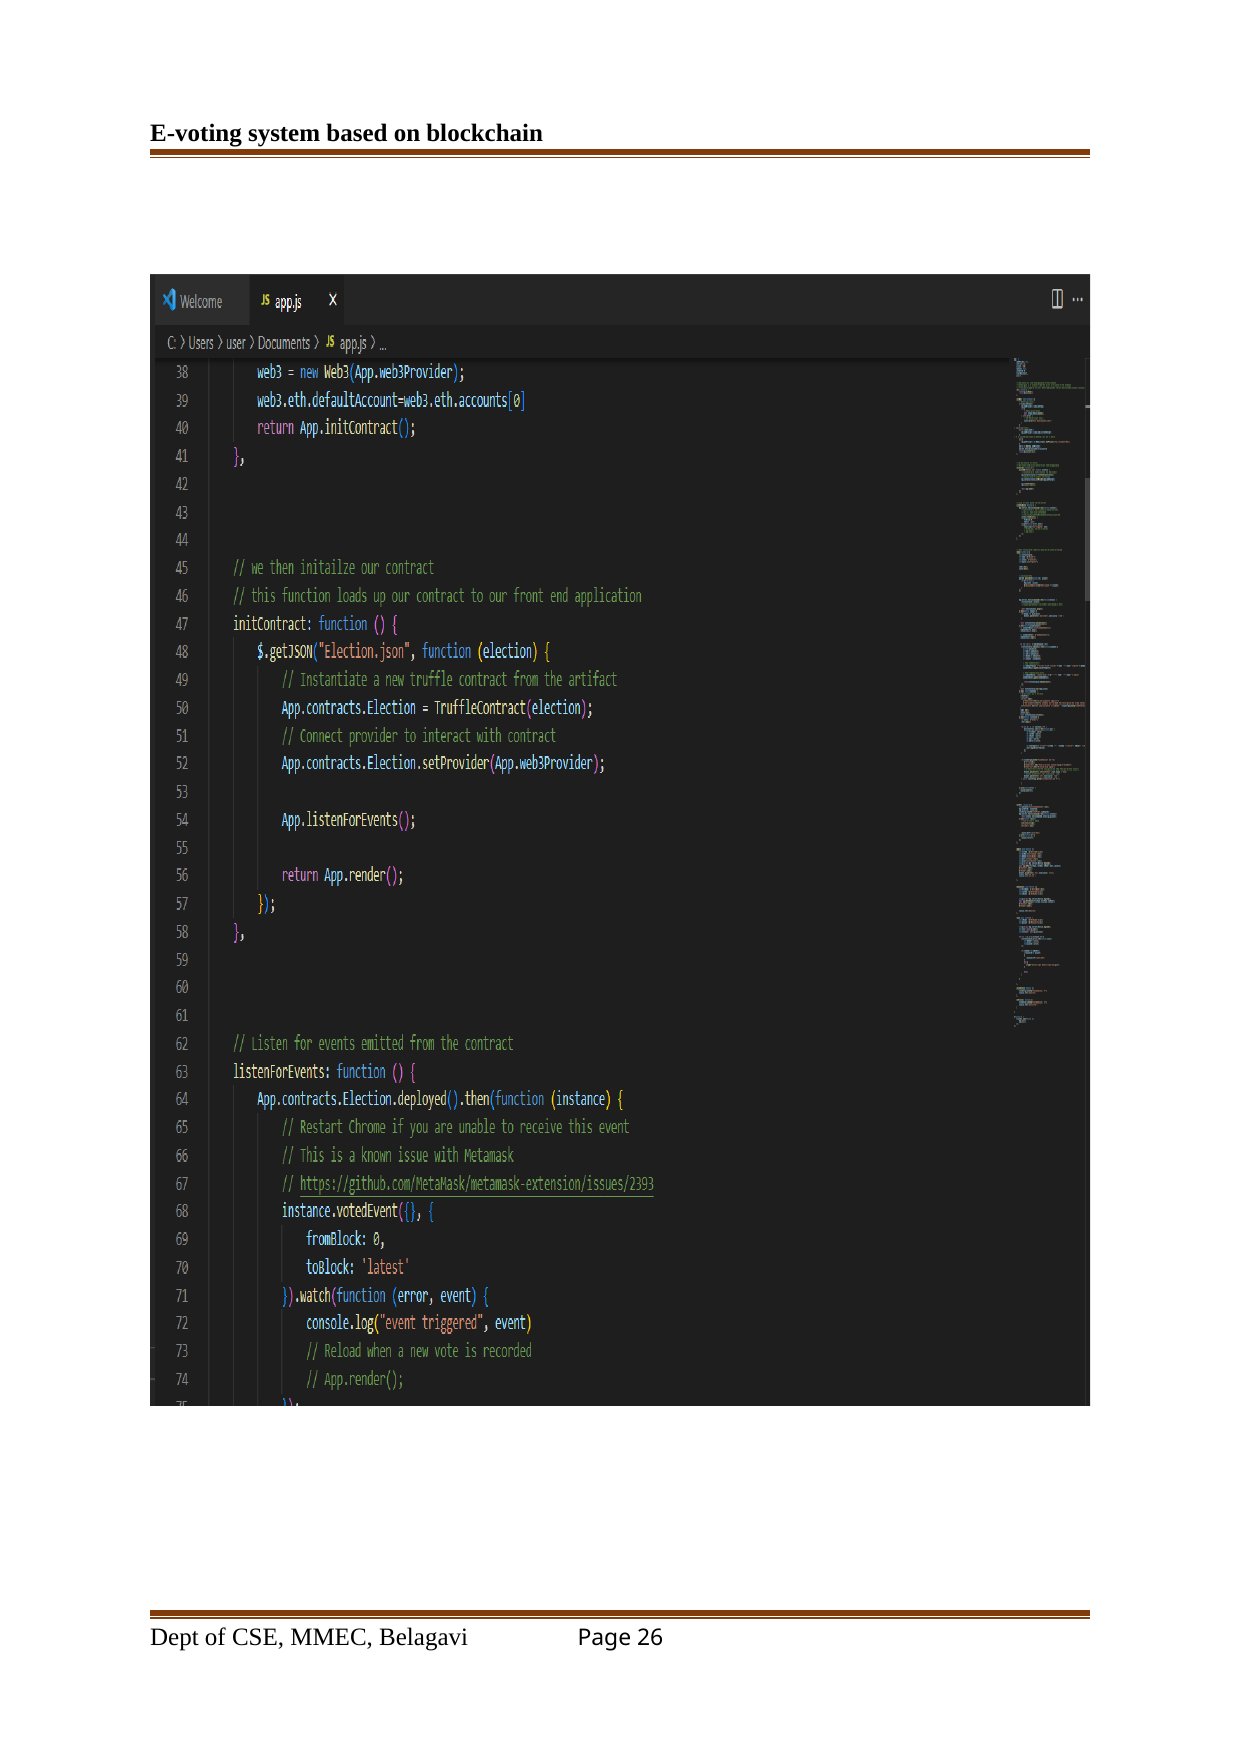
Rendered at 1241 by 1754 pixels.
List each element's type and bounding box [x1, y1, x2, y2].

picture [150, 274, 1091, 1406]
